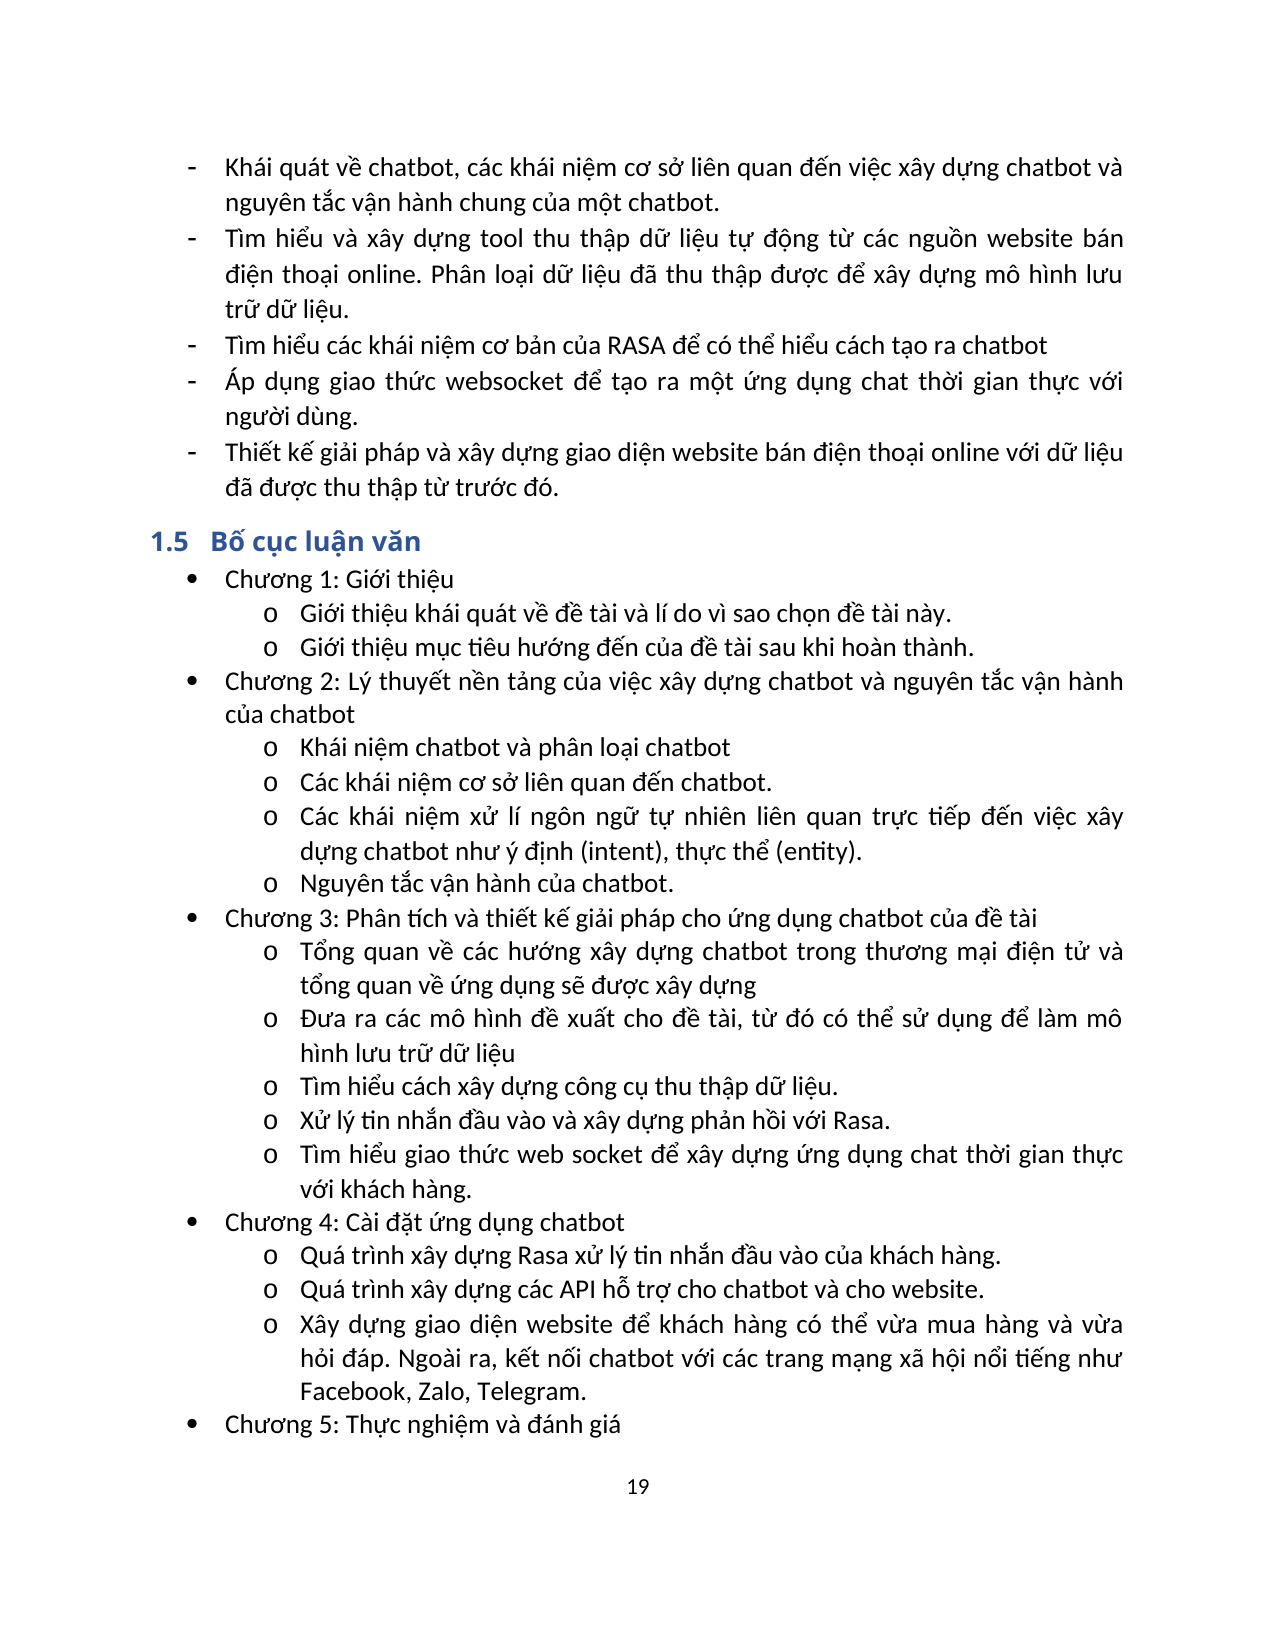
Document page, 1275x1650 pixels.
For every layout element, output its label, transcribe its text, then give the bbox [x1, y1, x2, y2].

list Nguyên tắc vận hành của chatbot. [262, 867, 1125, 901]
list Đưa ra các mô hình đề xuất cho đề tài, từ đó có thể sử dụng để làm mô hình lưu trữ dữ liệu [262, 1001, 1125, 1069]
list Xử lý tin nhắn đầu vào và xây dựng phản hồi với Rasa. [262, 1103, 1125, 1138]
list Chương 5: Thực nghiệm và đánh giá [187, 1407, 1125, 1440]
list Giới thiệu khái quát về đề tài và lí do vì sao chọn đề tài này. [262, 596, 1125, 630]
list Các khái niệm cơ sở liên quan đến chatbot. [262, 765, 1125, 799]
subtitle Bố cục luận văn [150, 523, 1125, 560]
list Giới thiệu mục tiêu hướng đến của đề tài sau khi hoàn thành. [262, 630, 1125, 664]
list Khái quát về chatbot, các khái niệm cơ sở liên quan đến việc xây dựng chatbot và nguyên tắc vận hành chung của một chatbot. [187, 150, 1125, 219]
list Quá trình xây dựng các API hỗ trợ cho chatbot và cho website. [262, 1272, 1125, 1307]
list Áp dụng giao thức websocket để tạo ra một ứng dụng chat thời gian thực với người dùng. [187, 364, 1125, 432]
list Tìm hiểu cách xây dựng công cụ thu thập dữ liệu. [262, 1069, 1125, 1103]
list Chương 1: Giới thiệu [187, 563, 1125, 596]
list Tìm hiểu và xây dựng tool thu thập dữ liệu tự động từ các nguồn website bán điện thoại online. Phân loại dữ liệu đã thu thập được để xây dựng mô hình lưu trữ dữ liệu. [187, 221, 1125, 326]
list Khái niệm chatbot và phân loại chatbot [262, 731, 1125, 765]
list Tìm hiểu giao thức web socket để xây dựng ứng dụng chat thời gian thực với khách hàng. [262, 1138, 1125, 1205]
list Chương 3: Phân tích và thiết kế giải pháp cho ứng dụng chatbot của đề tài [187, 901, 1125, 934]
list Chương 4: Cài đặt ứng dụng chatbot [187, 1205, 1125, 1238]
list Tổng quan về các hướng xây dựng chatbot trong thương mại điện tử và tổng quan về ứng dụng sẽ được xây dựng [262, 934, 1125, 1001]
list Chương 2: Lý thuyết nền tảng của việc xây dựng chatbot và nguyên tắc vận hành của chatbot [187, 664, 1125, 731]
list Tìm hiểu các khái niệm cơ bản của RASA để có thể hiểu cách tạo ra chatbot [187, 328, 1125, 361]
list Quá trình xây dựng Rasa xử lý tin nhắn đầu vào của khách hàng. [262, 1238, 1125, 1272]
list Xây dựng giao diện website để khách hàng có thể vừa mua hàng và vừa hỏi đáp. Ngoài ra, kết nối chatbot với các trang mạng xã hội nổi tiếng như Facebook, Zalo, Telegram. [262, 1307, 1125, 1407]
list Thiết kế giải pháp và xây dựng giao diện website bán điện thoại online với dữ liệu đã được thu thập từ trước đó. [187, 435, 1125, 504]
list Các khái niệm xử lí ngôn ngữ tự nhiên liên quan trực tiếp đến việc xây dựng chatbot như ý định (intent), thực thể (entity). [262, 799, 1125, 867]
